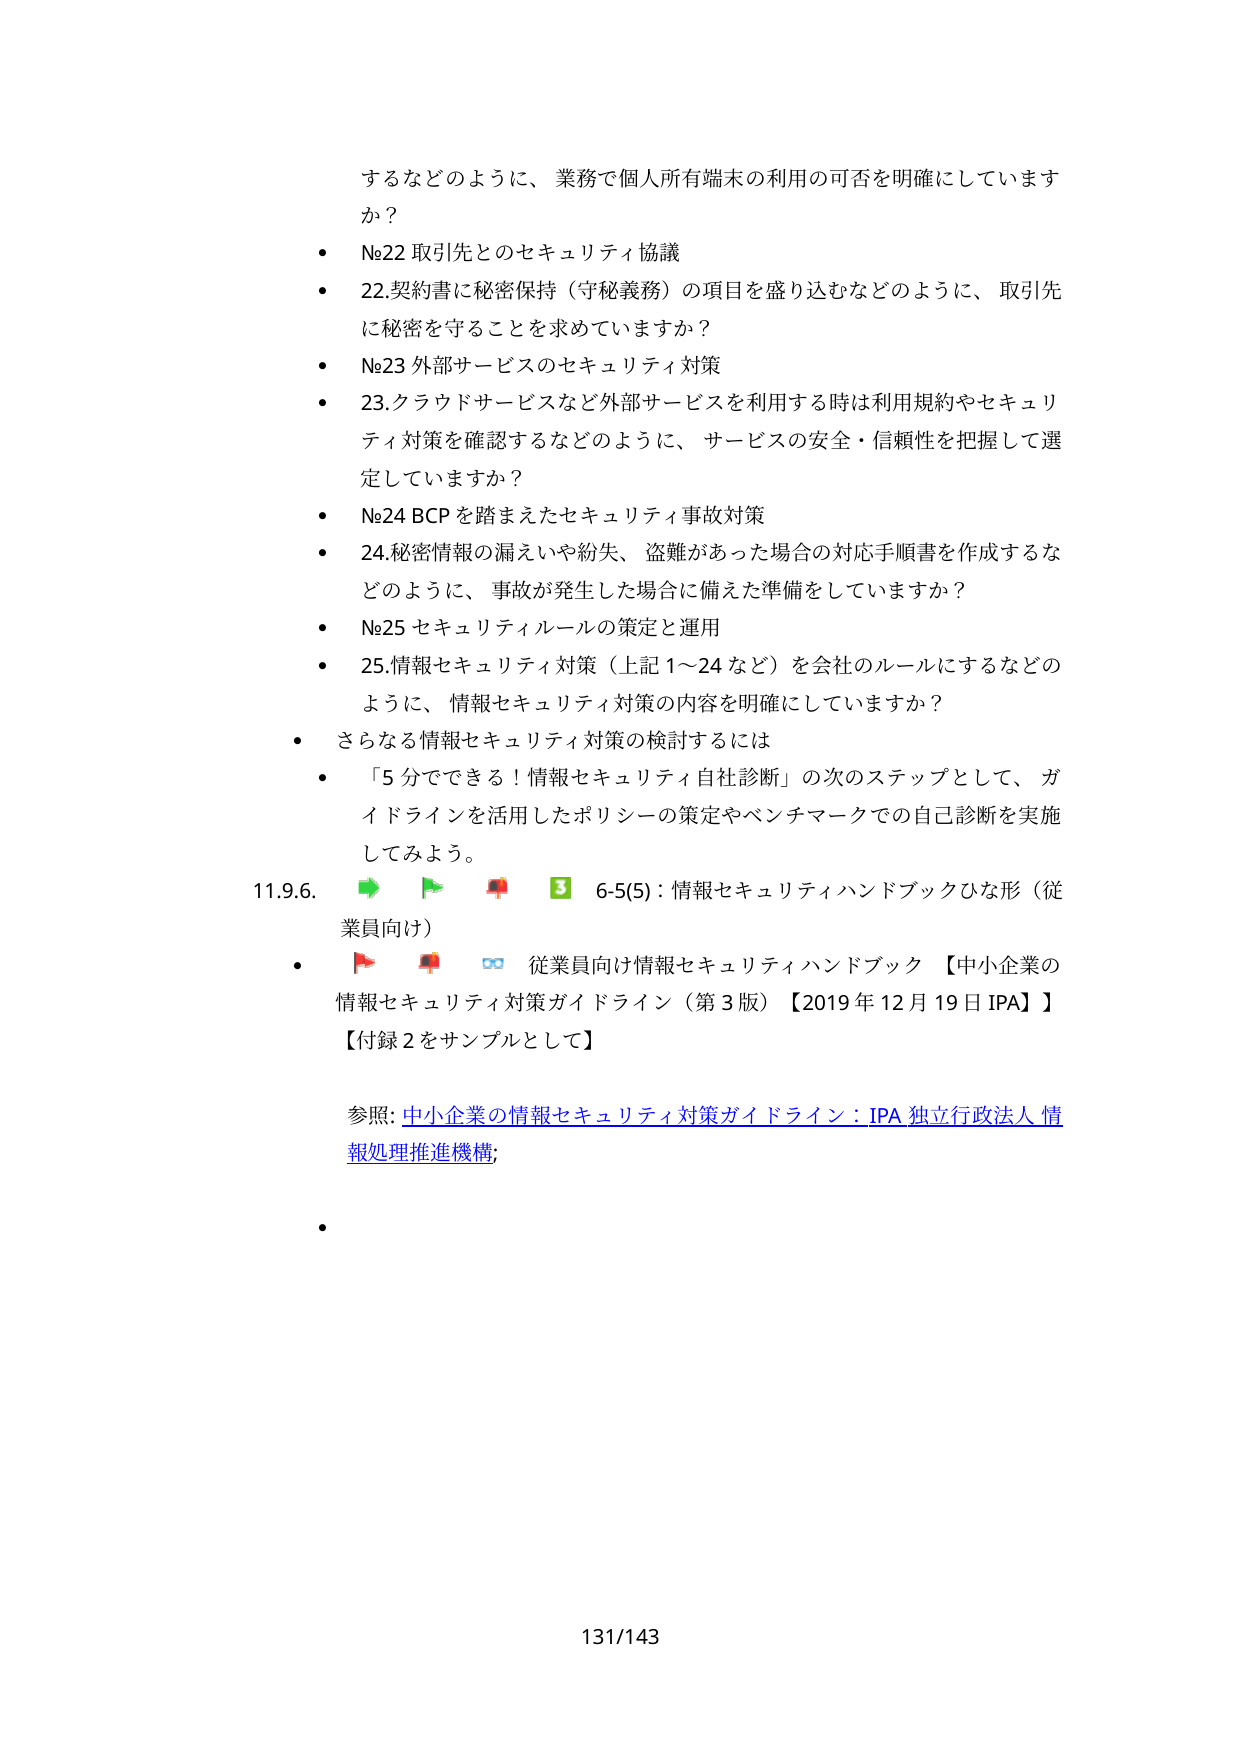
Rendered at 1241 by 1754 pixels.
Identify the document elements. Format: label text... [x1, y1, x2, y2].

picture [418, 952, 440, 974]
list №25 セキュリティルールの策定と運用 [319, 608, 1063, 646]
list №22 取引先とのセキュリティ協議 [319, 233, 1063, 271]
list 22.契約書に秘密保持（守秘義務）の項目を盛り込むなどのように、 取引先に秘密を守ることを求めていますか？ [319, 271, 1063, 346]
list 従業員向け情報セキュリティハンドブック 【中小企業の情報セキュリティ対策ガイドライン（第3版）【2019年12月19日IPA】】 【付録2をサンプルとして】 [294, 946, 1063, 1058]
list 25.情報セキュリティ対策（上記1～24 など）を会社のルールにするなどのように、 情報セキュリティ対策の内容を明確にしていますか？ [319, 646, 1063, 721]
list 参照: 中小企業の情報セキュリティ対策ガイドライン：IPA 独立行政法人 情報処理推進機構; [347, 1096, 1063, 1171]
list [319, 158, 1063, 233]
list さらなる情報セキュリティ対策の検討するには [294, 721, 1063, 758]
picture [422, 877, 444, 899]
list №23 外部サービスのセキュリティ対策 [319, 346, 1063, 383]
picture [482, 952, 504, 974]
list 23.クラウドサービスなど外部サービスを利用する時は利用規約やセキュリティ対策を確認するなどのように、 サービスの安全・信頼性を把握して選定していますか？ [319, 383, 1063, 496]
picture [354, 952, 376, 974]
picture [358, 877, 380, 899]
list 6-5(5)：情報セキュリティハンドブックひな形（従業員向け） [252, 871, 1063, 946]
list 「5 分でできる！情報セキュリティ自社診断」の次のステップとして、 ガイドラインを活用したポリシーの策定やベンチマークでの自己診断を実施してみよう。 [319, 758, 1063, 871]
list №24 BCPを踏まえたセキュリティ事故対策 [319, 496, 1063, 533]
list 24.秘密情報の漏えいや紛失、 盗難があった場合の対応手順書を作成するなどのように、 事故が発生した場合に備えた準備をしていますか？ [319, 533, 1063, 608]
picture [486, 877, 508, 899]
picture [550, 877, 572, 899]
